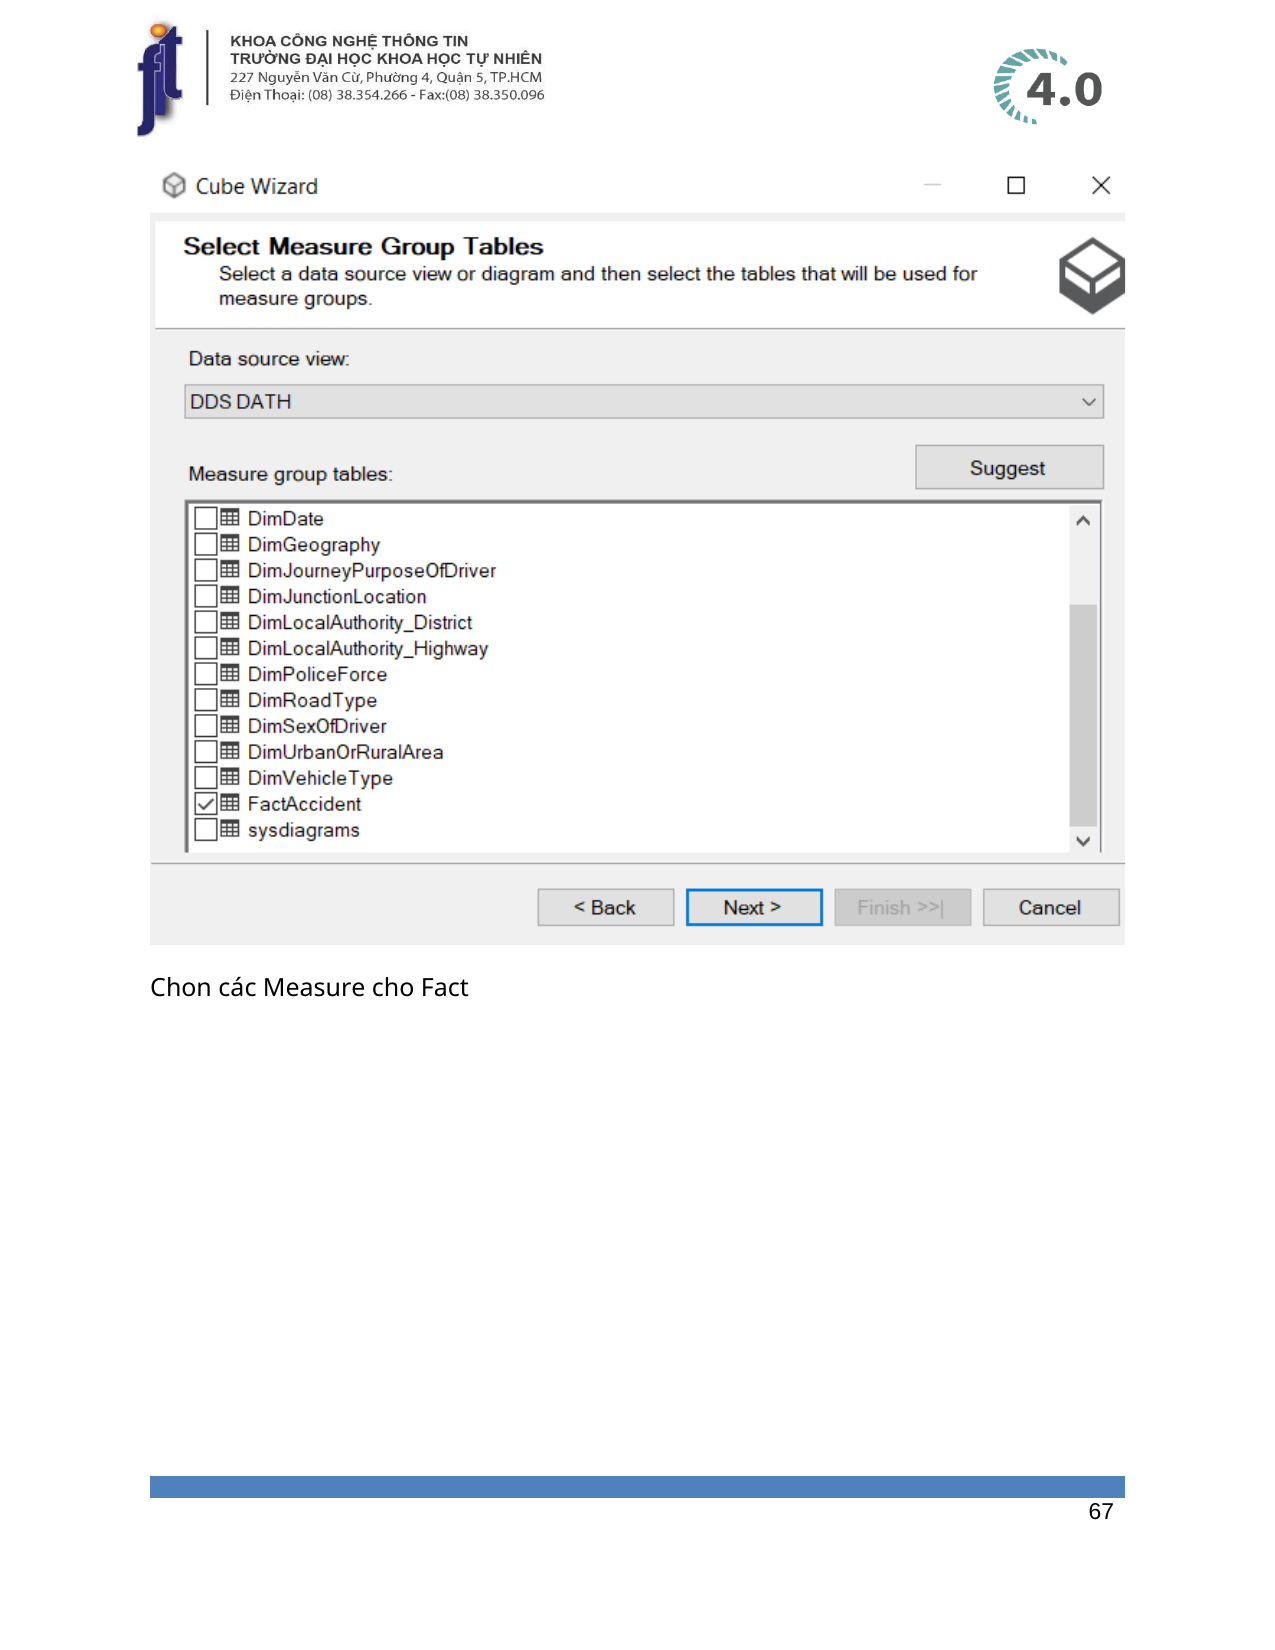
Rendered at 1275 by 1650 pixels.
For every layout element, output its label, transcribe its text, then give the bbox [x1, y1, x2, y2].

picture [150, 161, 1125, 945]
picture [114, 14, 577, 158]
picture [967, 41, 1130, 131]
text Chon các Measure cho Fact [150, 970, 1125, 1004]
